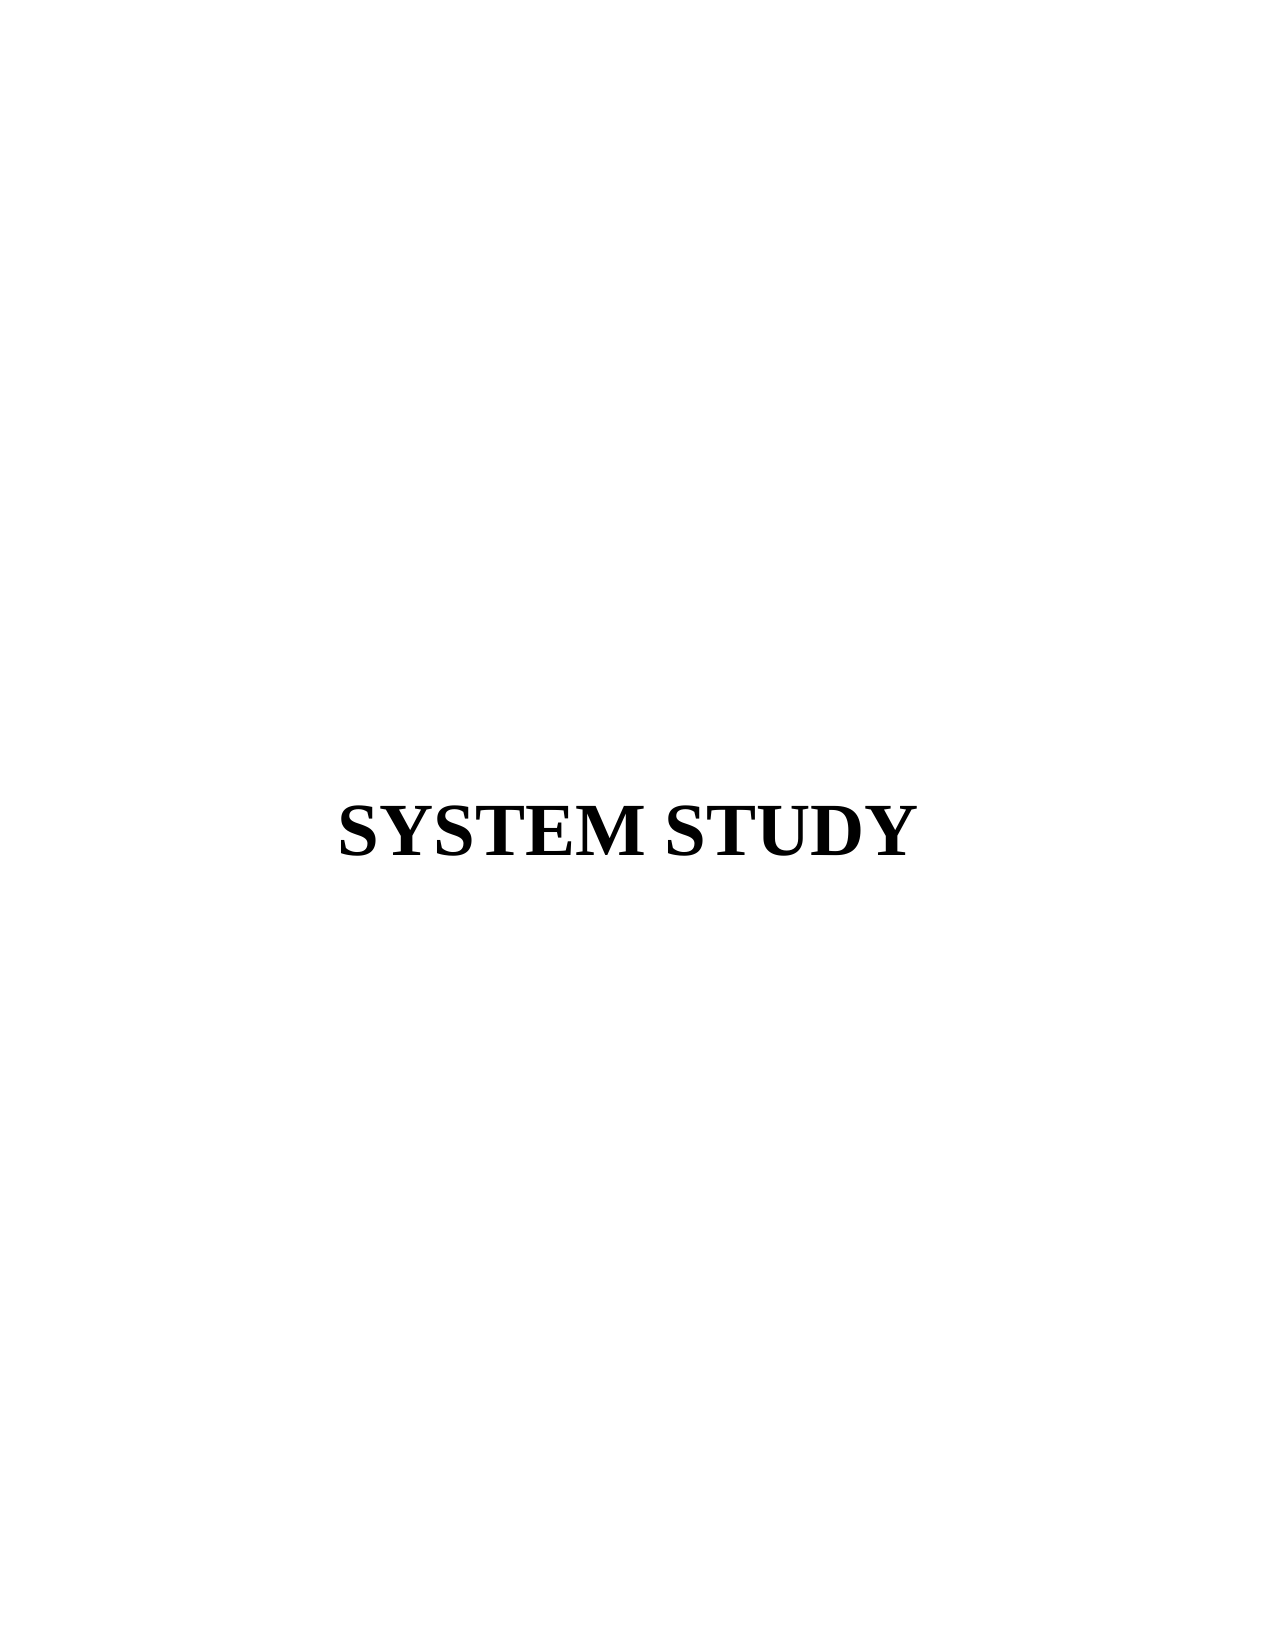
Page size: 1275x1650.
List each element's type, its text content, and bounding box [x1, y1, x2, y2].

text SYSTEM STUDY [131, 785, 1125, 871]
